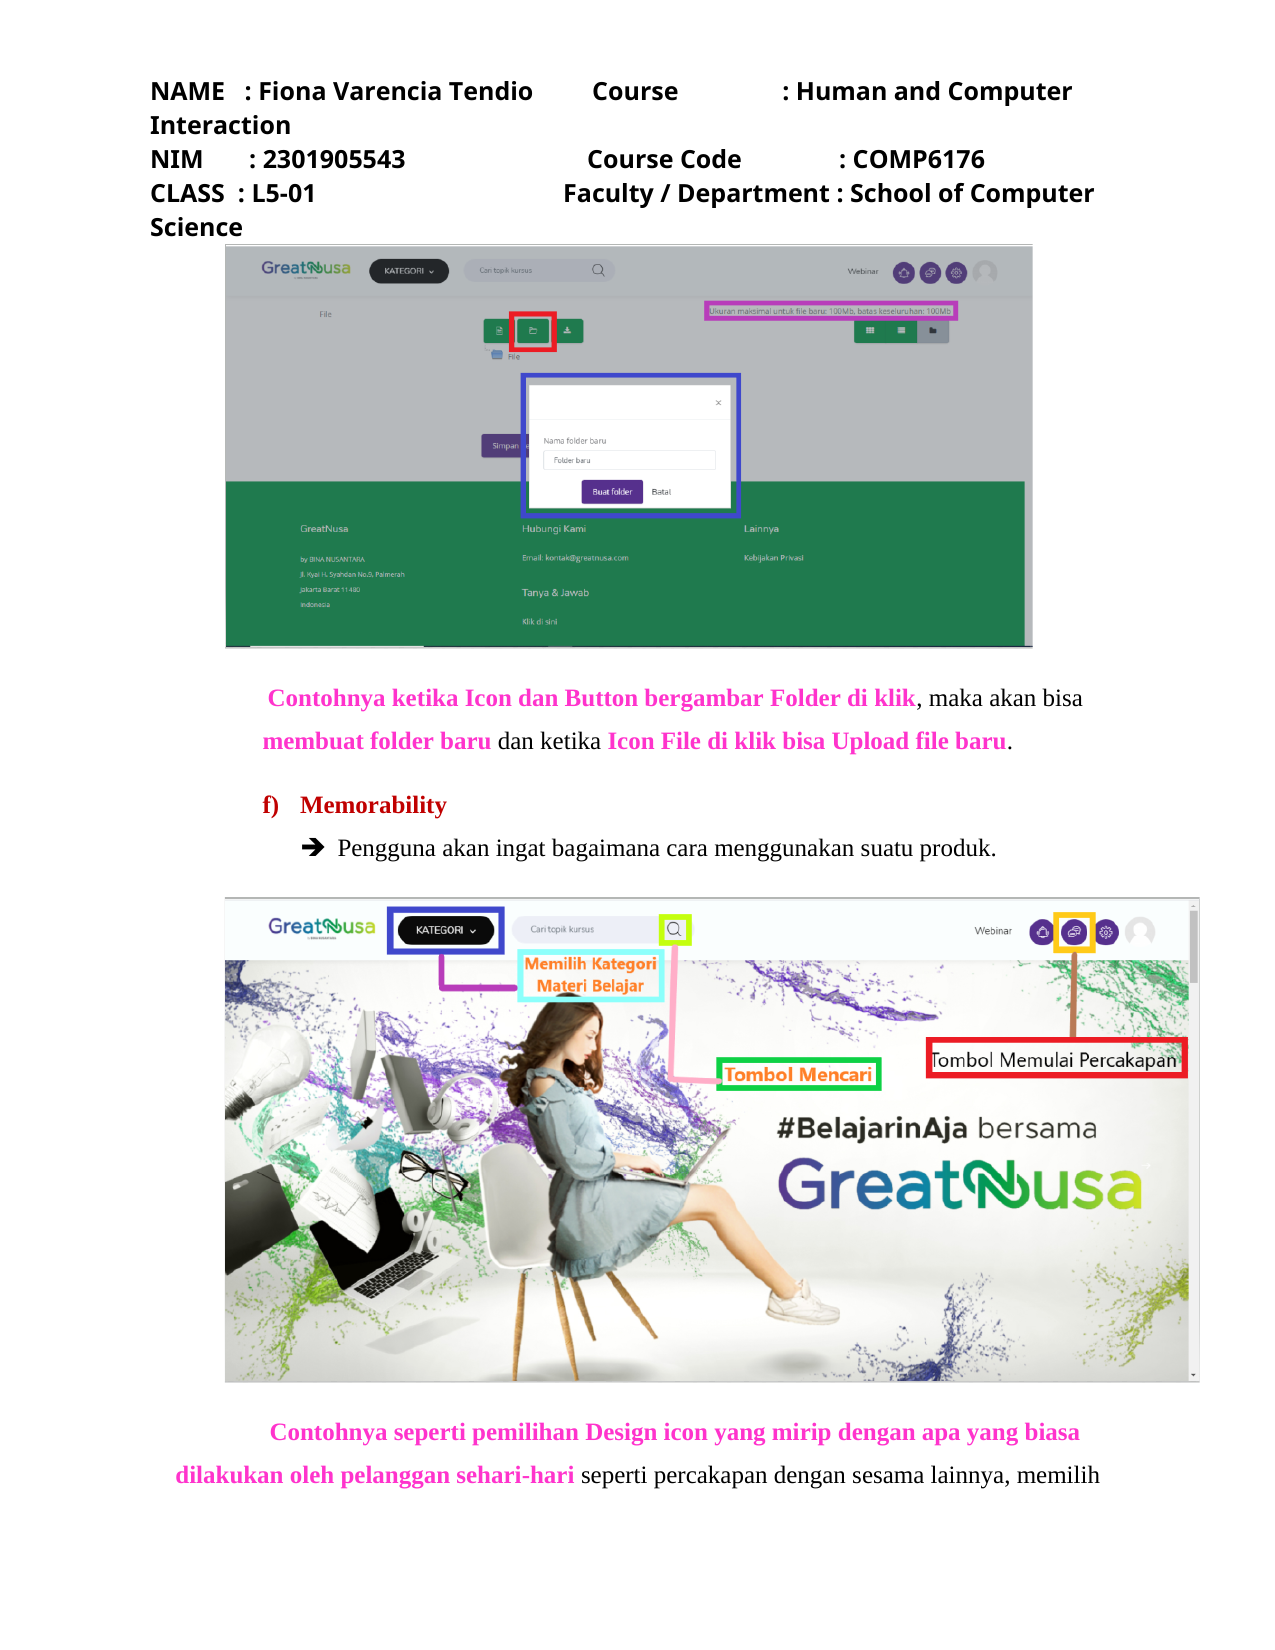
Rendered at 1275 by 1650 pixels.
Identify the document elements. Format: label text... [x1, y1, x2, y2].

list Pengguna akan ingat bagaimana cara menggunakan suatu produk. [300, 833, 1125, 862]
picture [224, 897, 1200, 1383]
list Memorability [262, 790, 1125, 819]
picture [225, 244, 1033, 649]
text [150, 1417, 1125, 1489]
text Contohnya ketika Icon dan Button bergambar Folder di klik, maka akan bisa membuat folder baru dan ketika Icon File di klik bisa Upload file baru. [150, 683, 1125, 755]
